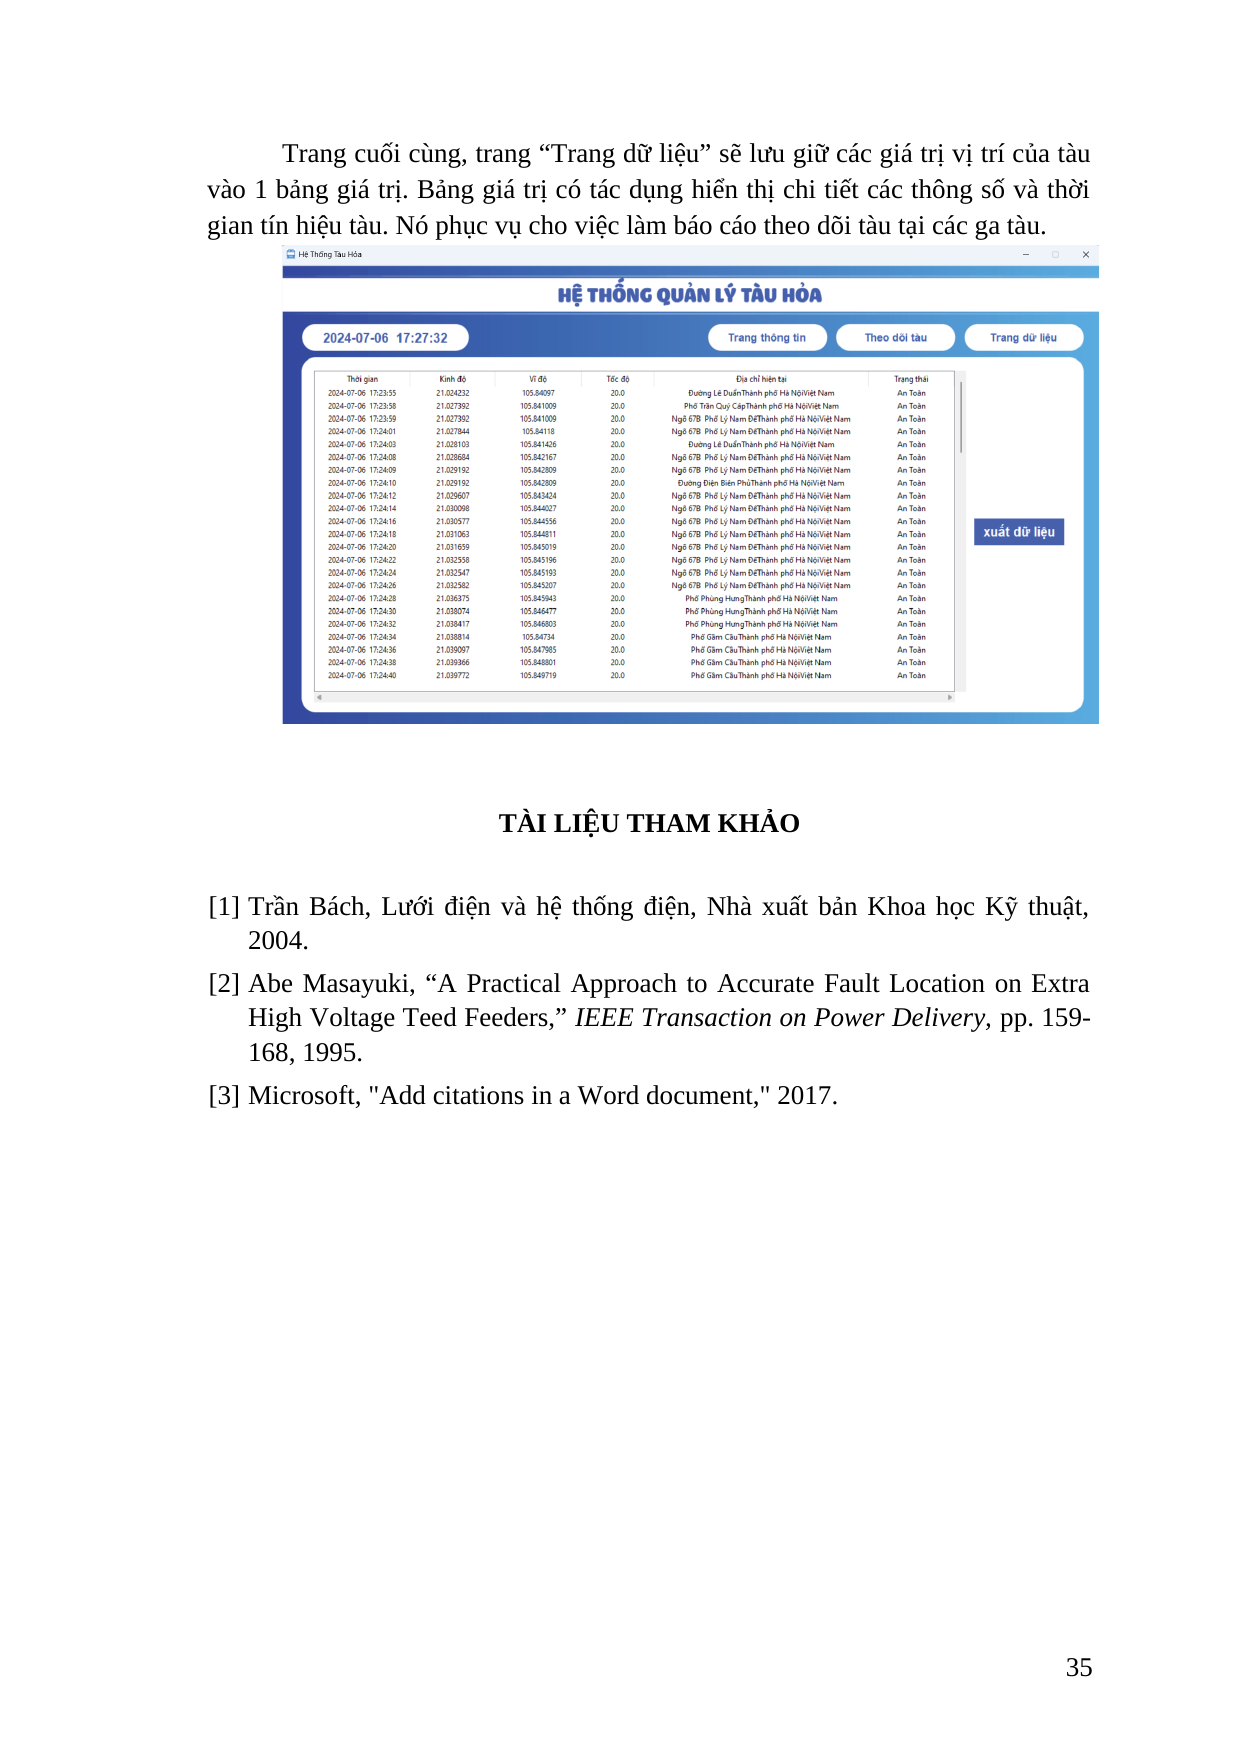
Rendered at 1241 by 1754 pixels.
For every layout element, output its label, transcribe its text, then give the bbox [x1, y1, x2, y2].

text Trang cuối cùng, trang “Trang dữ liệu” sẽ lưu giữ các giá trị vị trí của tàu vào 1 bảng giá trị. Bảng giá trị có tác dụng hiển thị chi tiết các thông số và thời gian tín hiệu tàu. Nó phục vụ cho việc làm báo cáo theo dõi tàu tại các ga tàu. [207, 137, 1092, 240]
picture [281, 245, 1099, 724]
